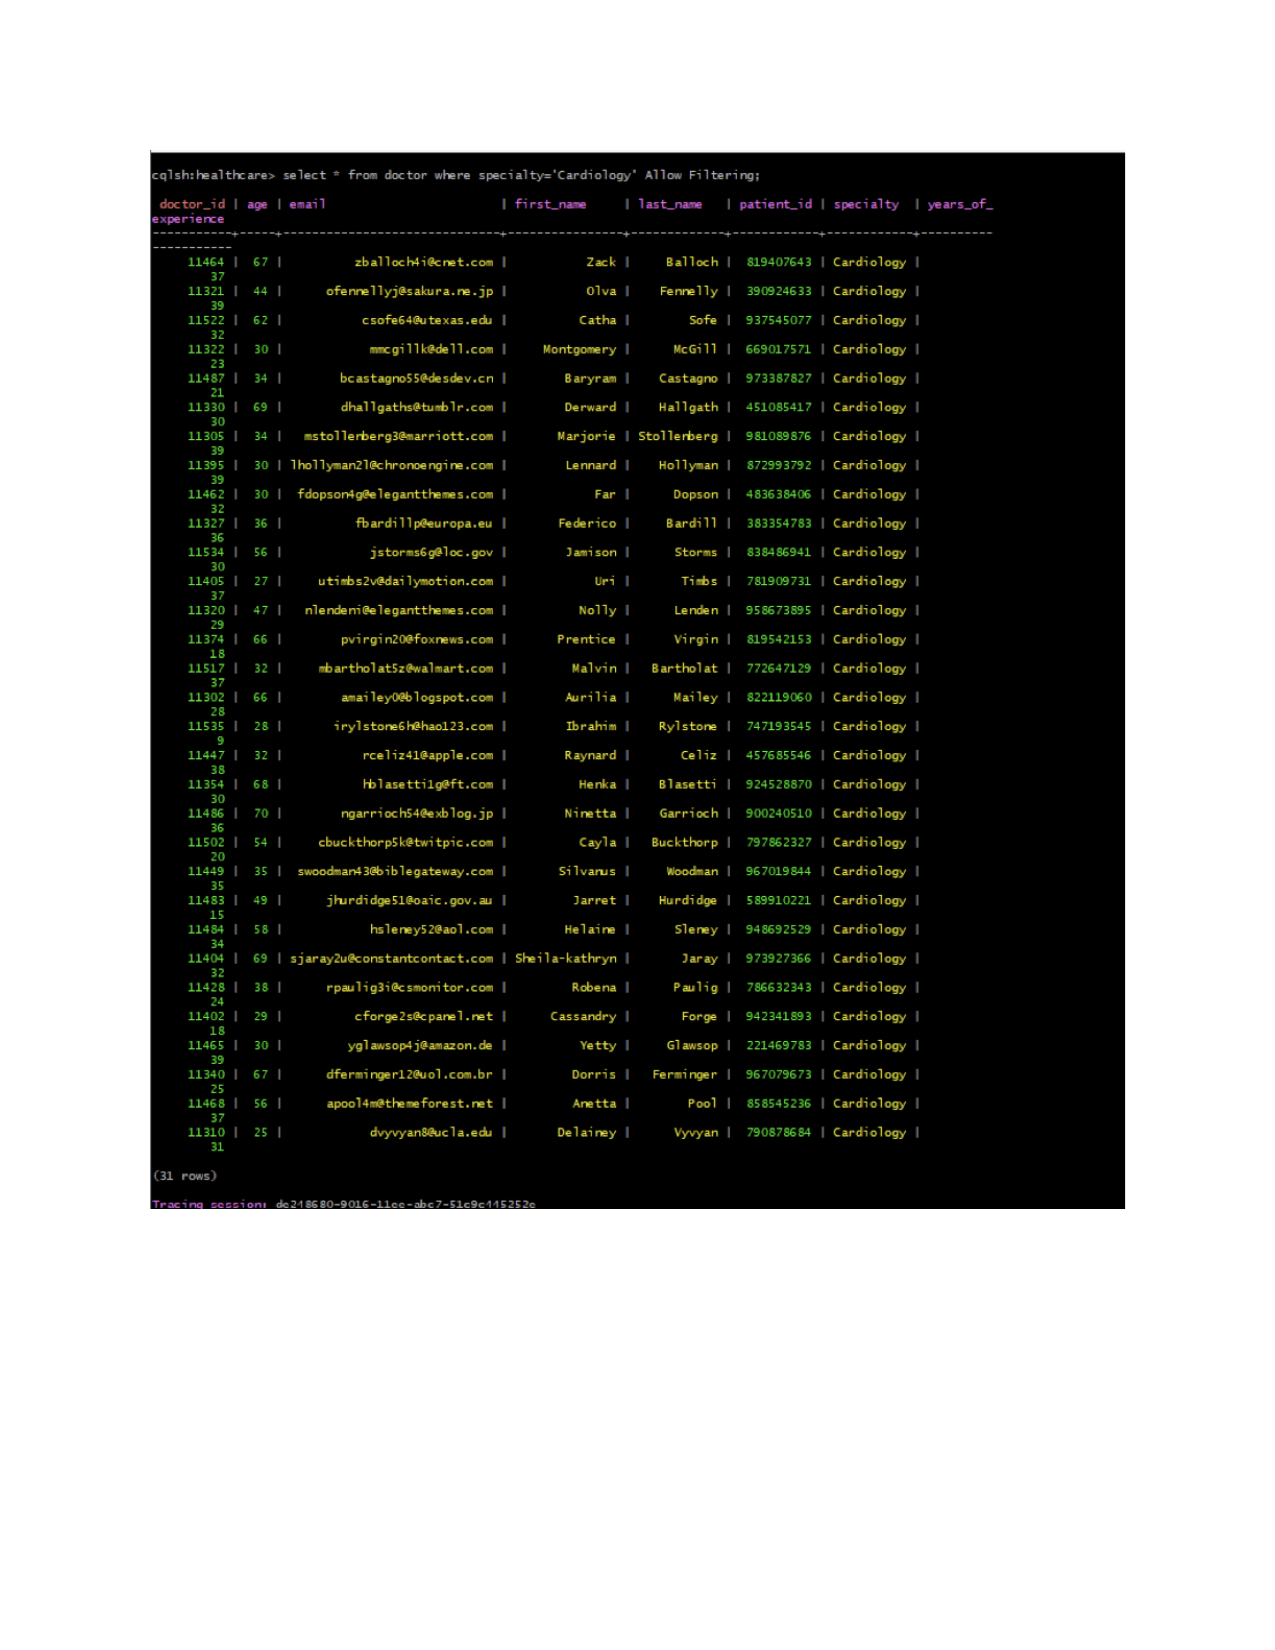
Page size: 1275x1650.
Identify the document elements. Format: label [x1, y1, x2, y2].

picture [150, 150, 1125, 1209]
